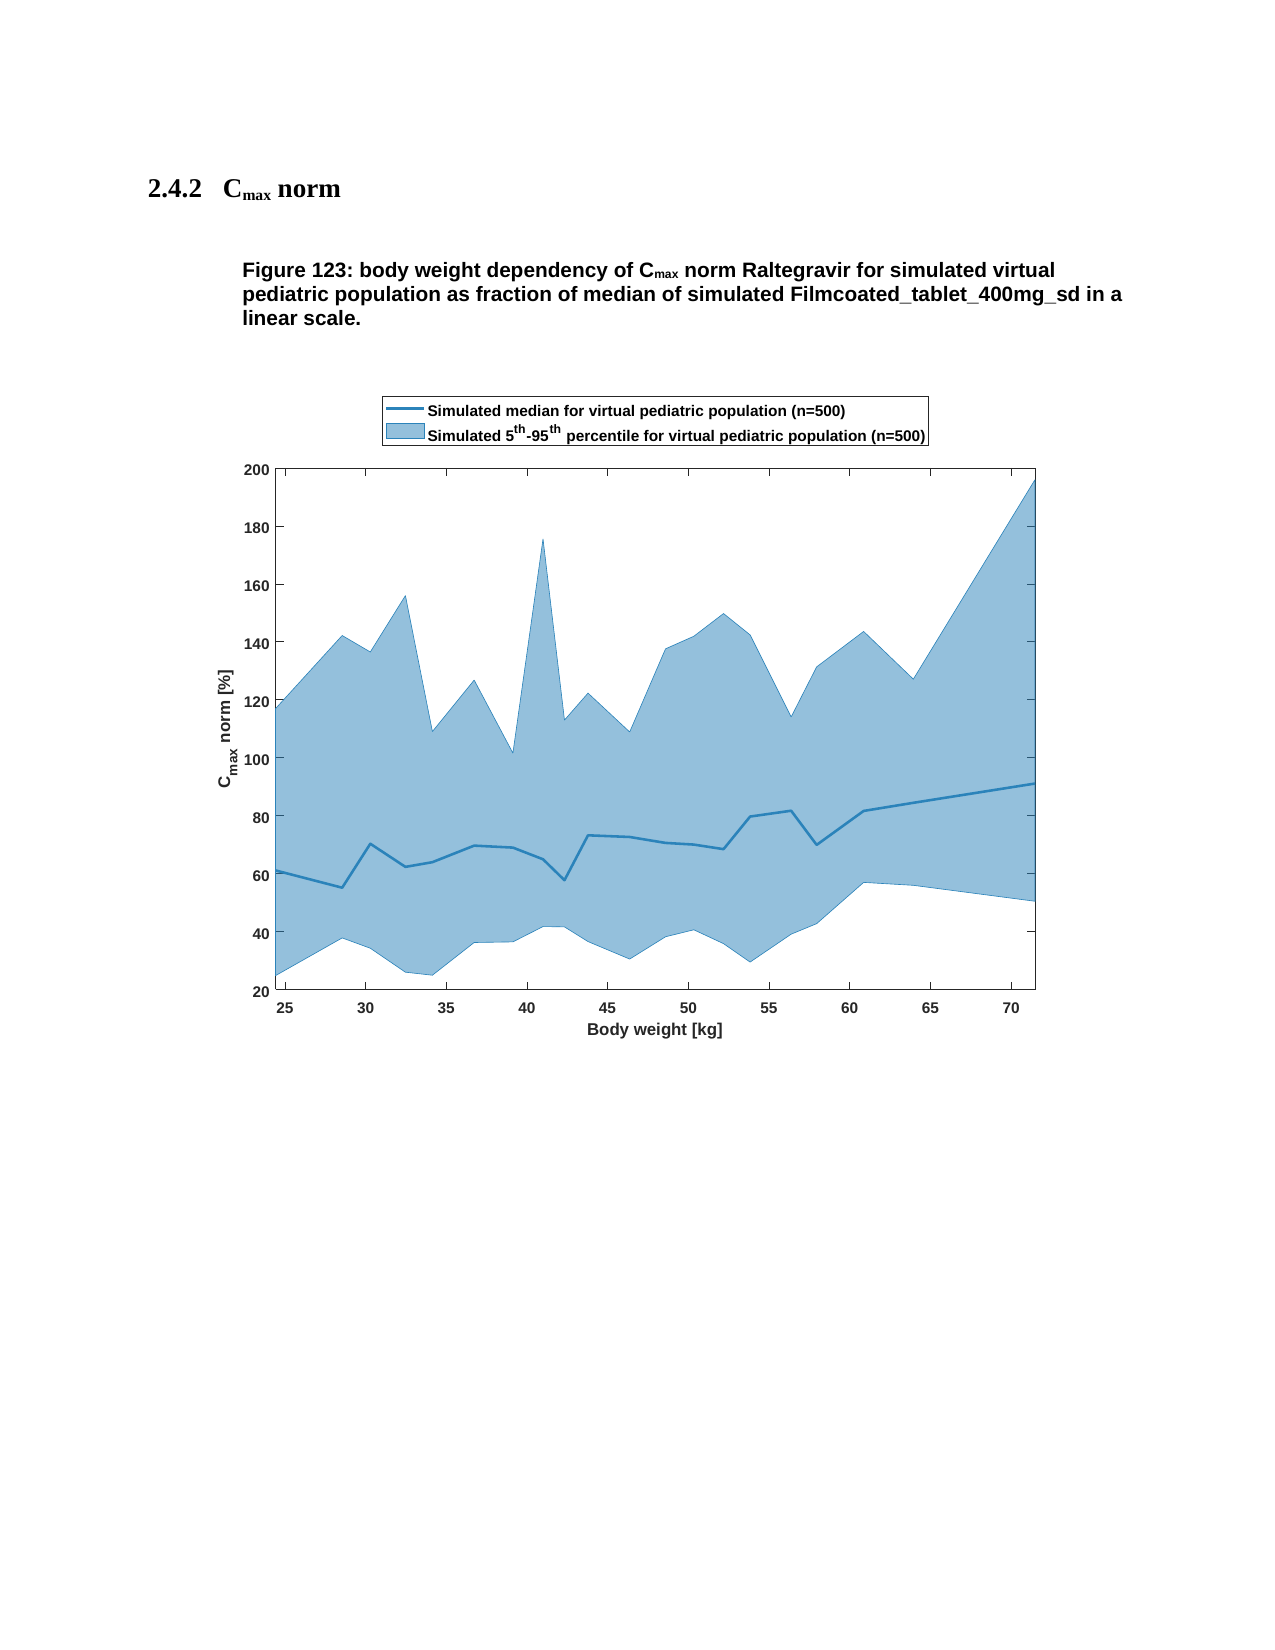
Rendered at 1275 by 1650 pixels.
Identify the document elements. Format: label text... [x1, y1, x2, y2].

subtitle Cmax norm [148, 173, 1127, 204]
table_cell [630, 479, 1036, 782]
table_cell [419, 668, 517, 754]
table_cell [536, 544, 545, 584]
